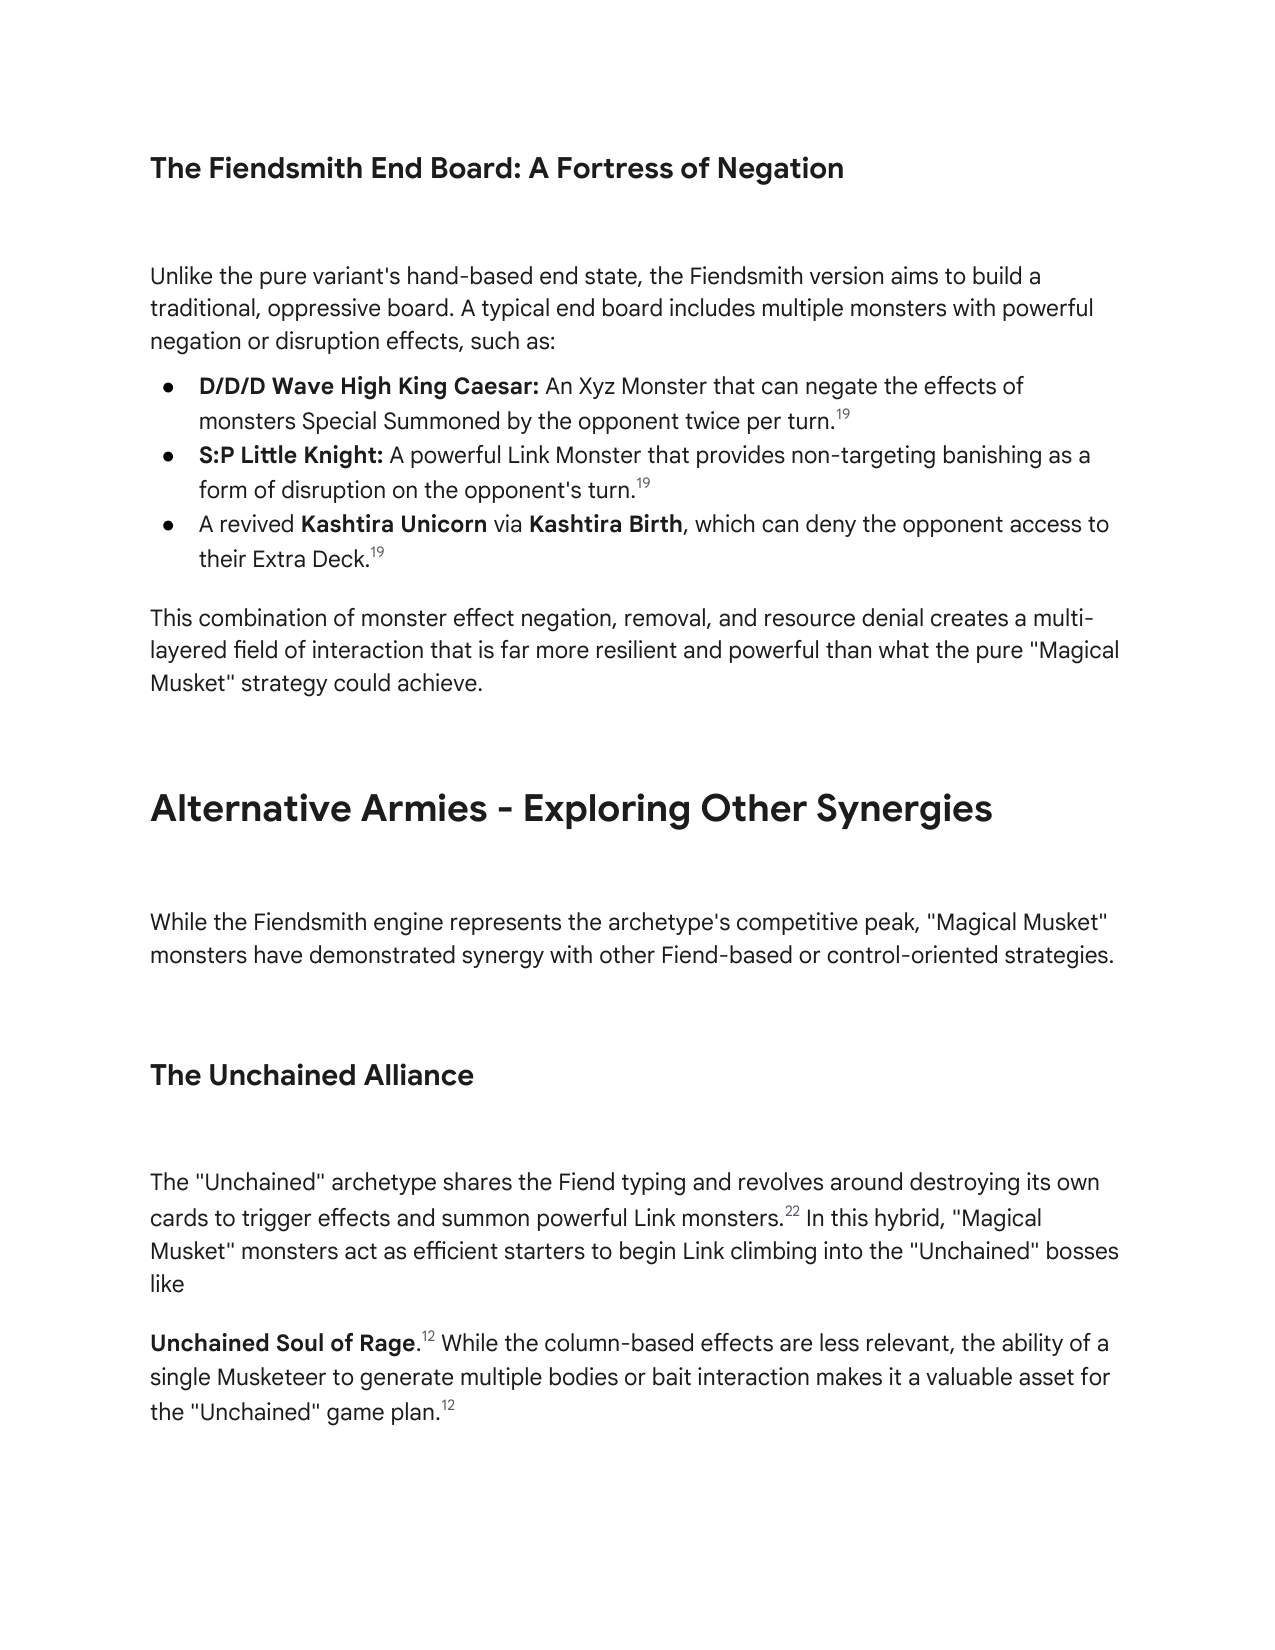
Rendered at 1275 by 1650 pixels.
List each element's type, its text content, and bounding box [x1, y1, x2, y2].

text Unchained Soul of Rage.12 While the column-based effects are less relevant, the ability of a single Musketeer to generate multiple bodies or bait interaction makes it a valuable asset for the "Unchained" game plan.12 [150, 1327, 1125, 1427]
subtitle Alternative Armies - Exploring Other Synergies [150, 785, 1125, 832]
list S:P Little Knight: A powerful Link Monster that provides non-targeting banishing as a form of disruption on the opponent's turn.19 [161, 441, 1125, 506]
text While the Fiendsmith engine represents the archetype's competitive peak, "Magical Musket" monsters have demonstrated synergy with other Fiend-based or control-oriented strategies. [150, 909, 1125, 970]
subtitle The Unchained Alliance [150, 1057, 1125, 1093]
subtitle The Fiendsmith End Board: A Fortress of Negation [150, 150, 1125, 187]
text The "Unchained" archetype shares the Fiend typing and revolves around destroying its own cards to trigger effects and summon powerful Link monsters.22 In this hybrid, "Magical Musket" monsters act as efficient starters to begin Link climbing into the "Unchained" bosses like [150, 1169, 1125, 1298]
list D/D/D Wave High King Caesar: An Xyz Monster that can negate the effects of monsters Special Summoned by the opponent twice per turn.19 [161, 372, 1125, 437]
list A revived Kashtira Unicorn via Kashtira Birth, which can deny the opponent access to their Extra Deck.19 [161, 510, 1125, 575]
text This combination of monster effect negation, removal, and resource denial creates a multi-layered field of interaction that is far more resilient and powerful than what the pure "Magical Musket" strategy could achieve. [150, 604, 1125, 698]
text Unlike the pure variant's hand-based end state, the Fiendsmith version aims to build a traditional, oppressive board. A typical end board includes multiple monsters with powerful negation or disruption effects, such as: [150, 262, 1125, 356]
